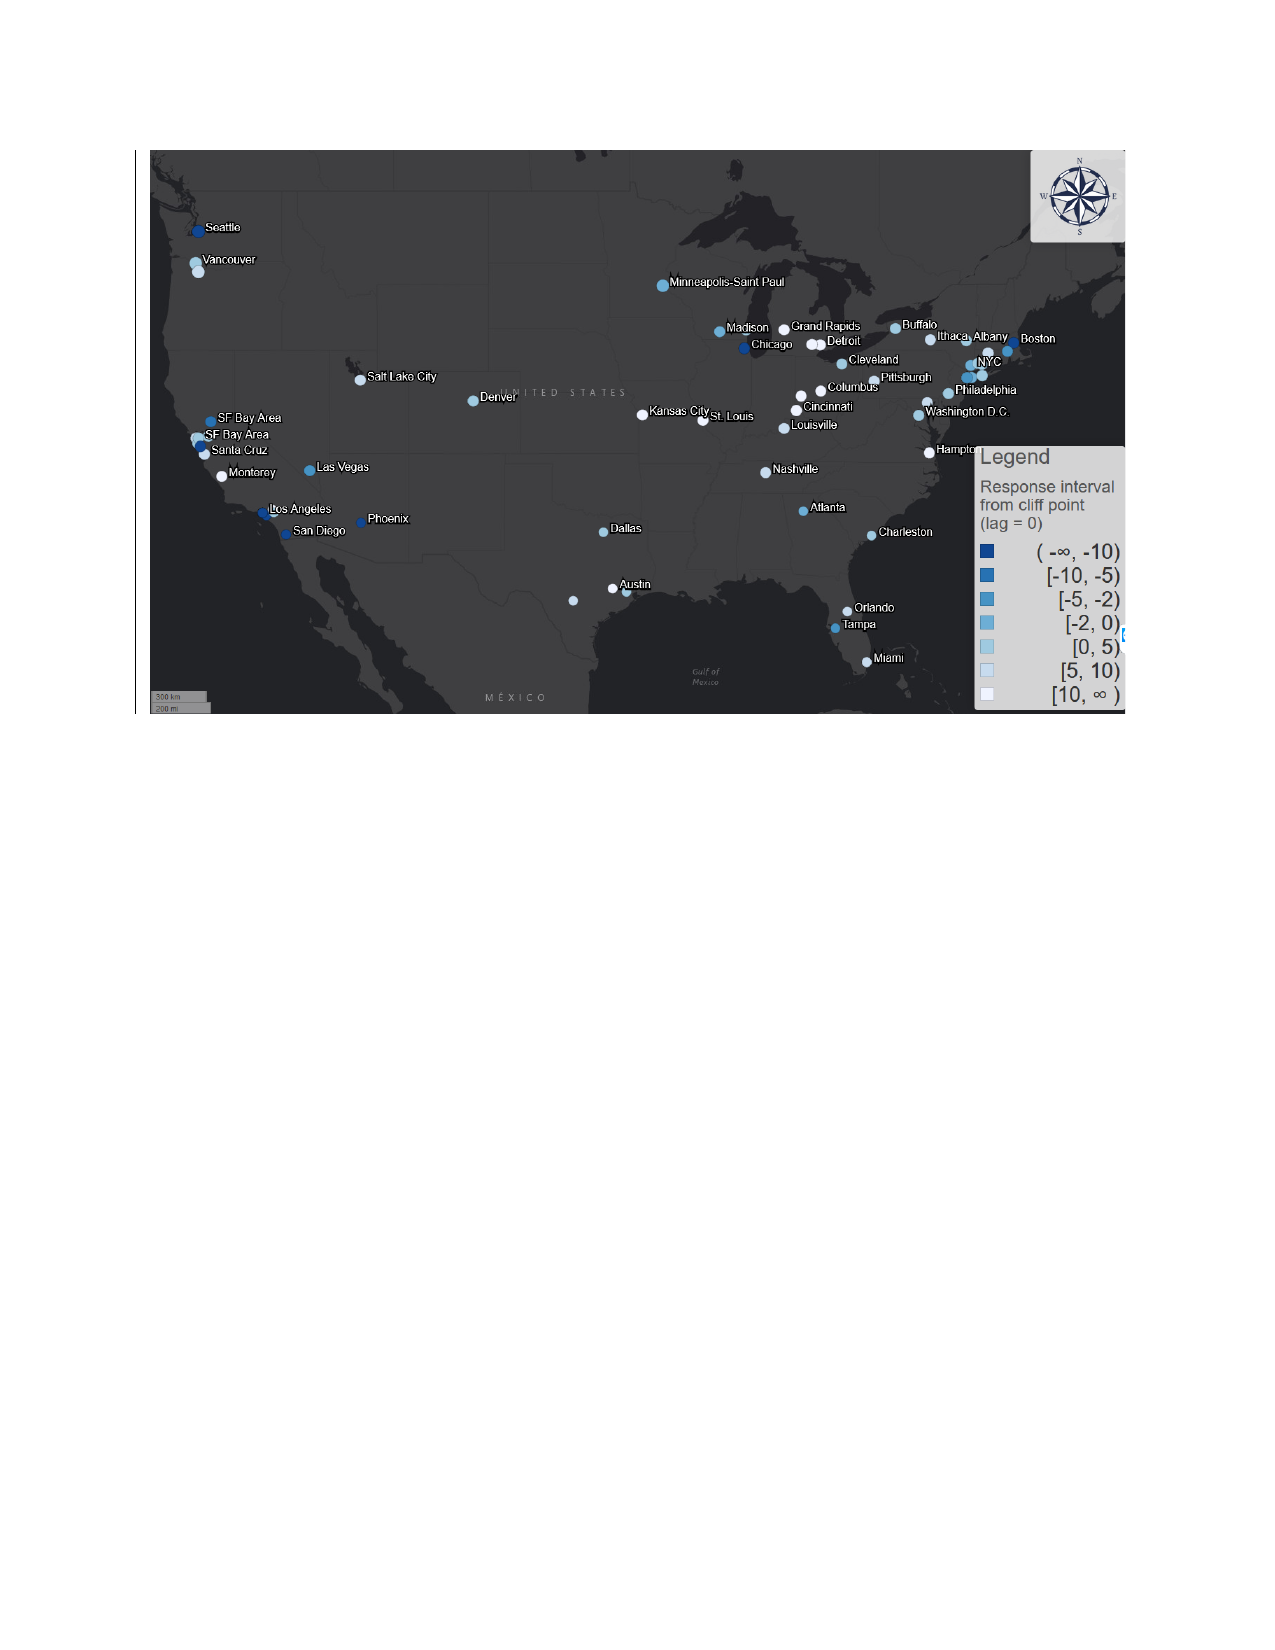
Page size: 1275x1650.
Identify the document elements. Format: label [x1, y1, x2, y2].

picture [150, 150, 1125, 714]
